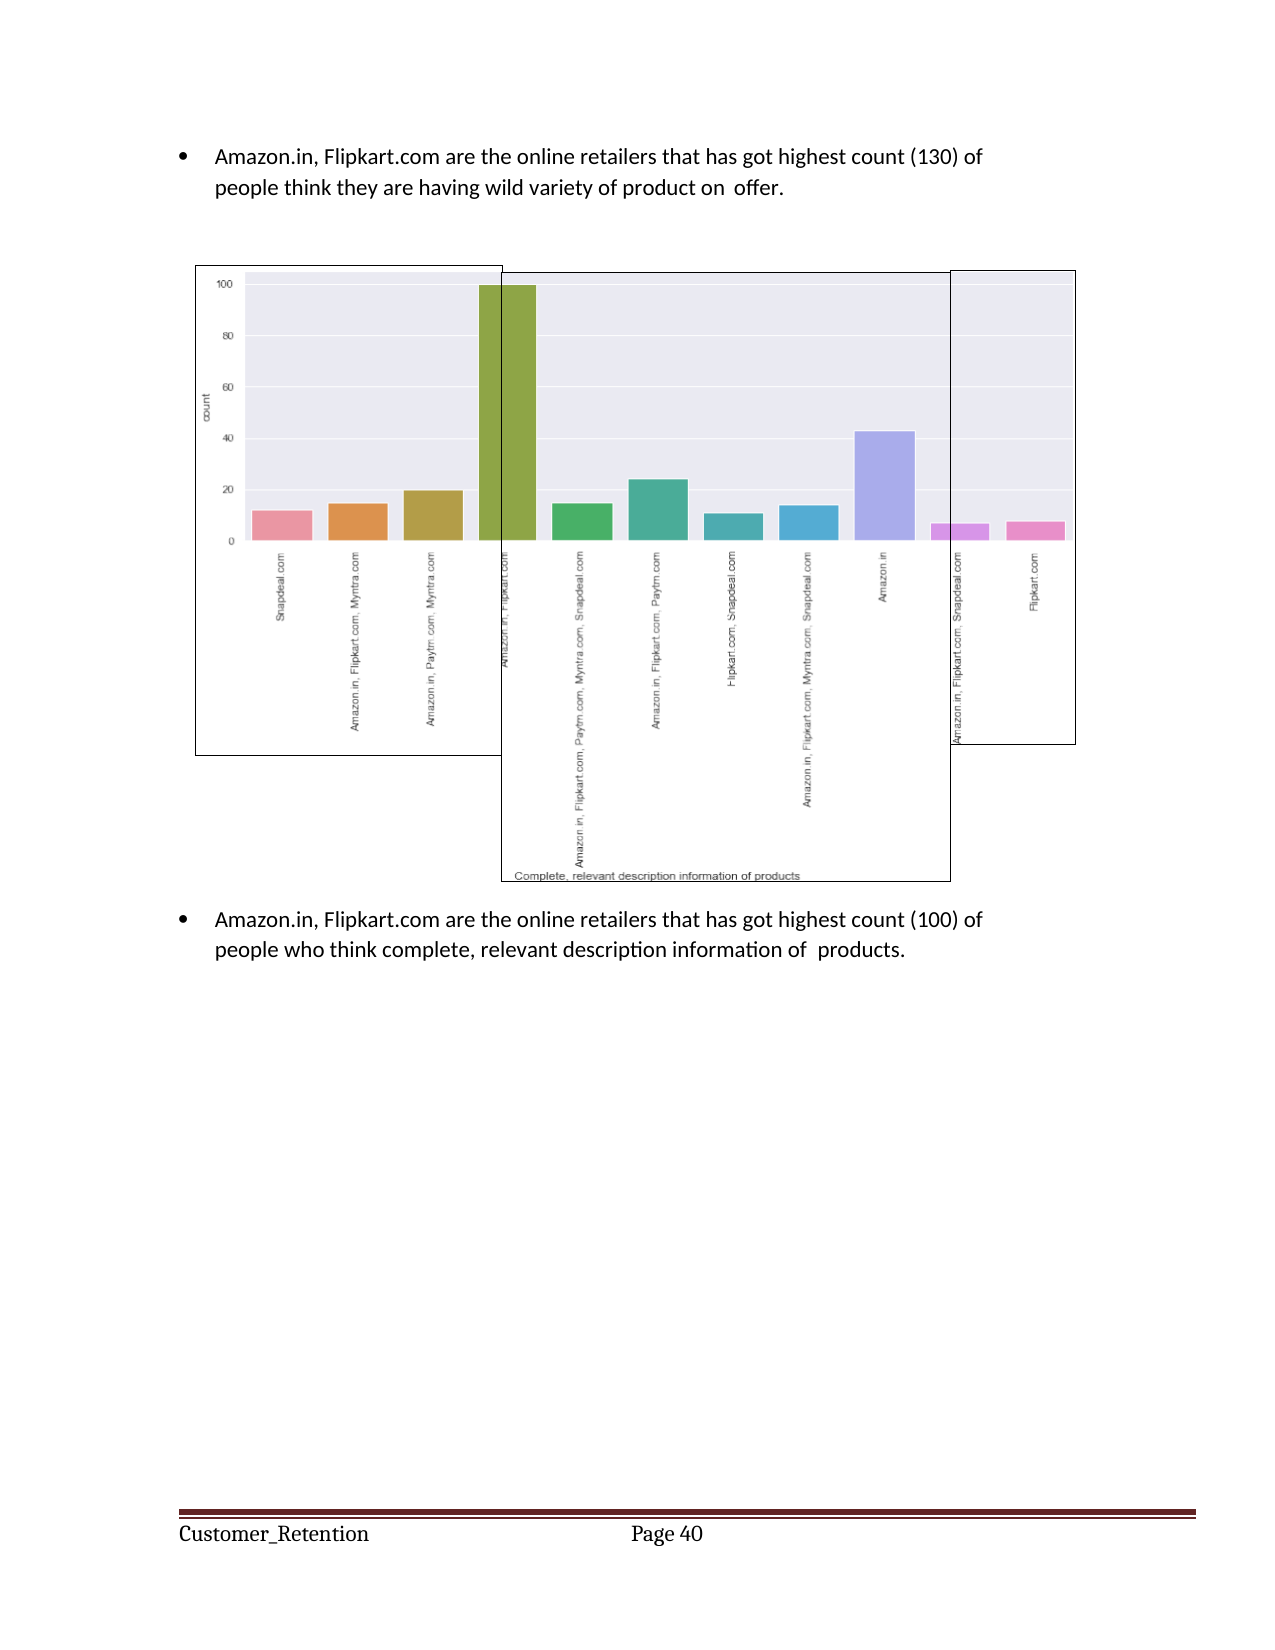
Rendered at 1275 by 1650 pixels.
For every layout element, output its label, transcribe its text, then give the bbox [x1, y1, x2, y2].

list Amazon.in, Flipkart.com are the online retailers that has got highest count (100) of people who think complete, relevant description information of products. [179, 905, 1020, 963]
picture [951, 271, 1075, 744]
list Amazon.in, Flipkart.com are the online retailers that has got highest count (130) of people think they are having wild variety of product on offer. [179, 142, 1020, 201]
picture [196, 266, 502, 755]
picture [502, 273, 950, 881]
